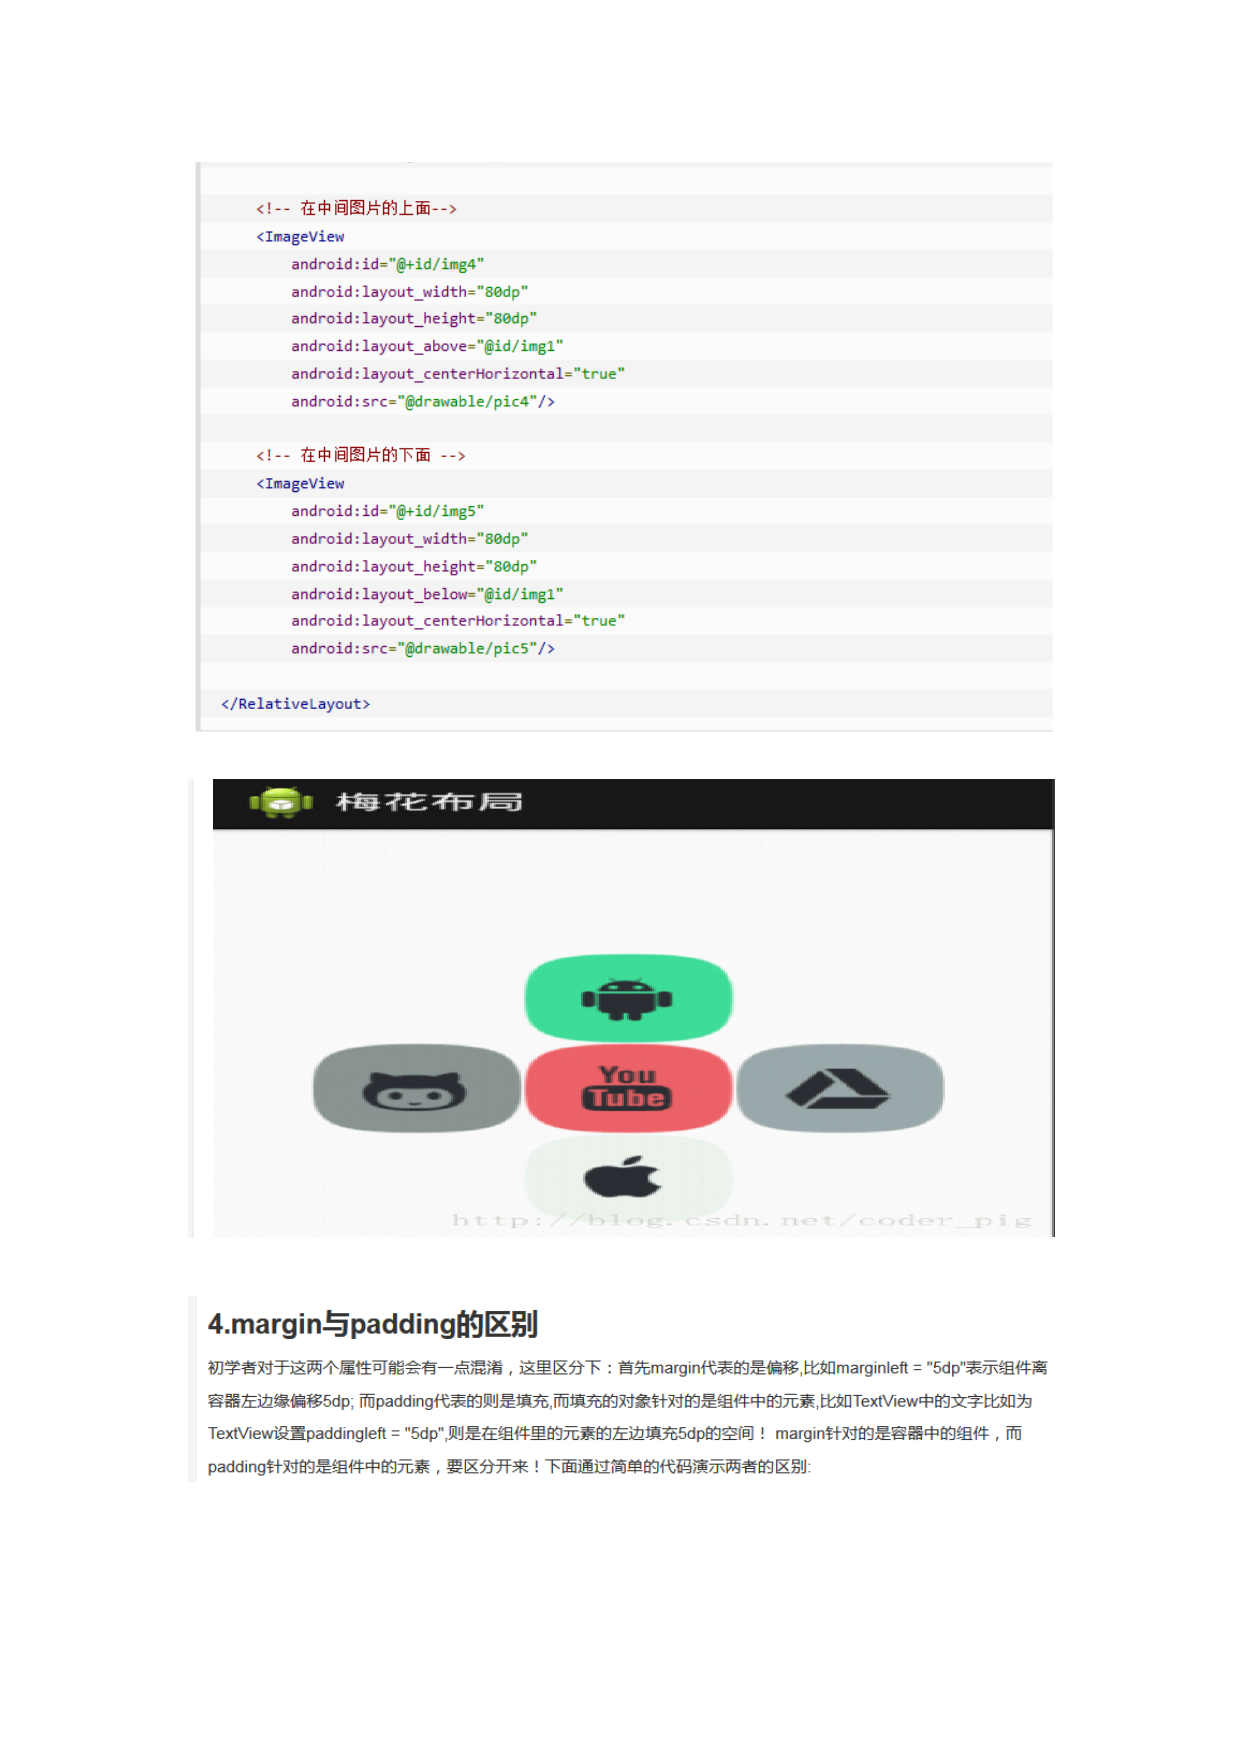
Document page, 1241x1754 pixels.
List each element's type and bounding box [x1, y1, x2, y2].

picture [187, 1296, 1053, 1482]
picture [187, 779, 1063, 1238]
picture [187, 162, 1053, 748]
